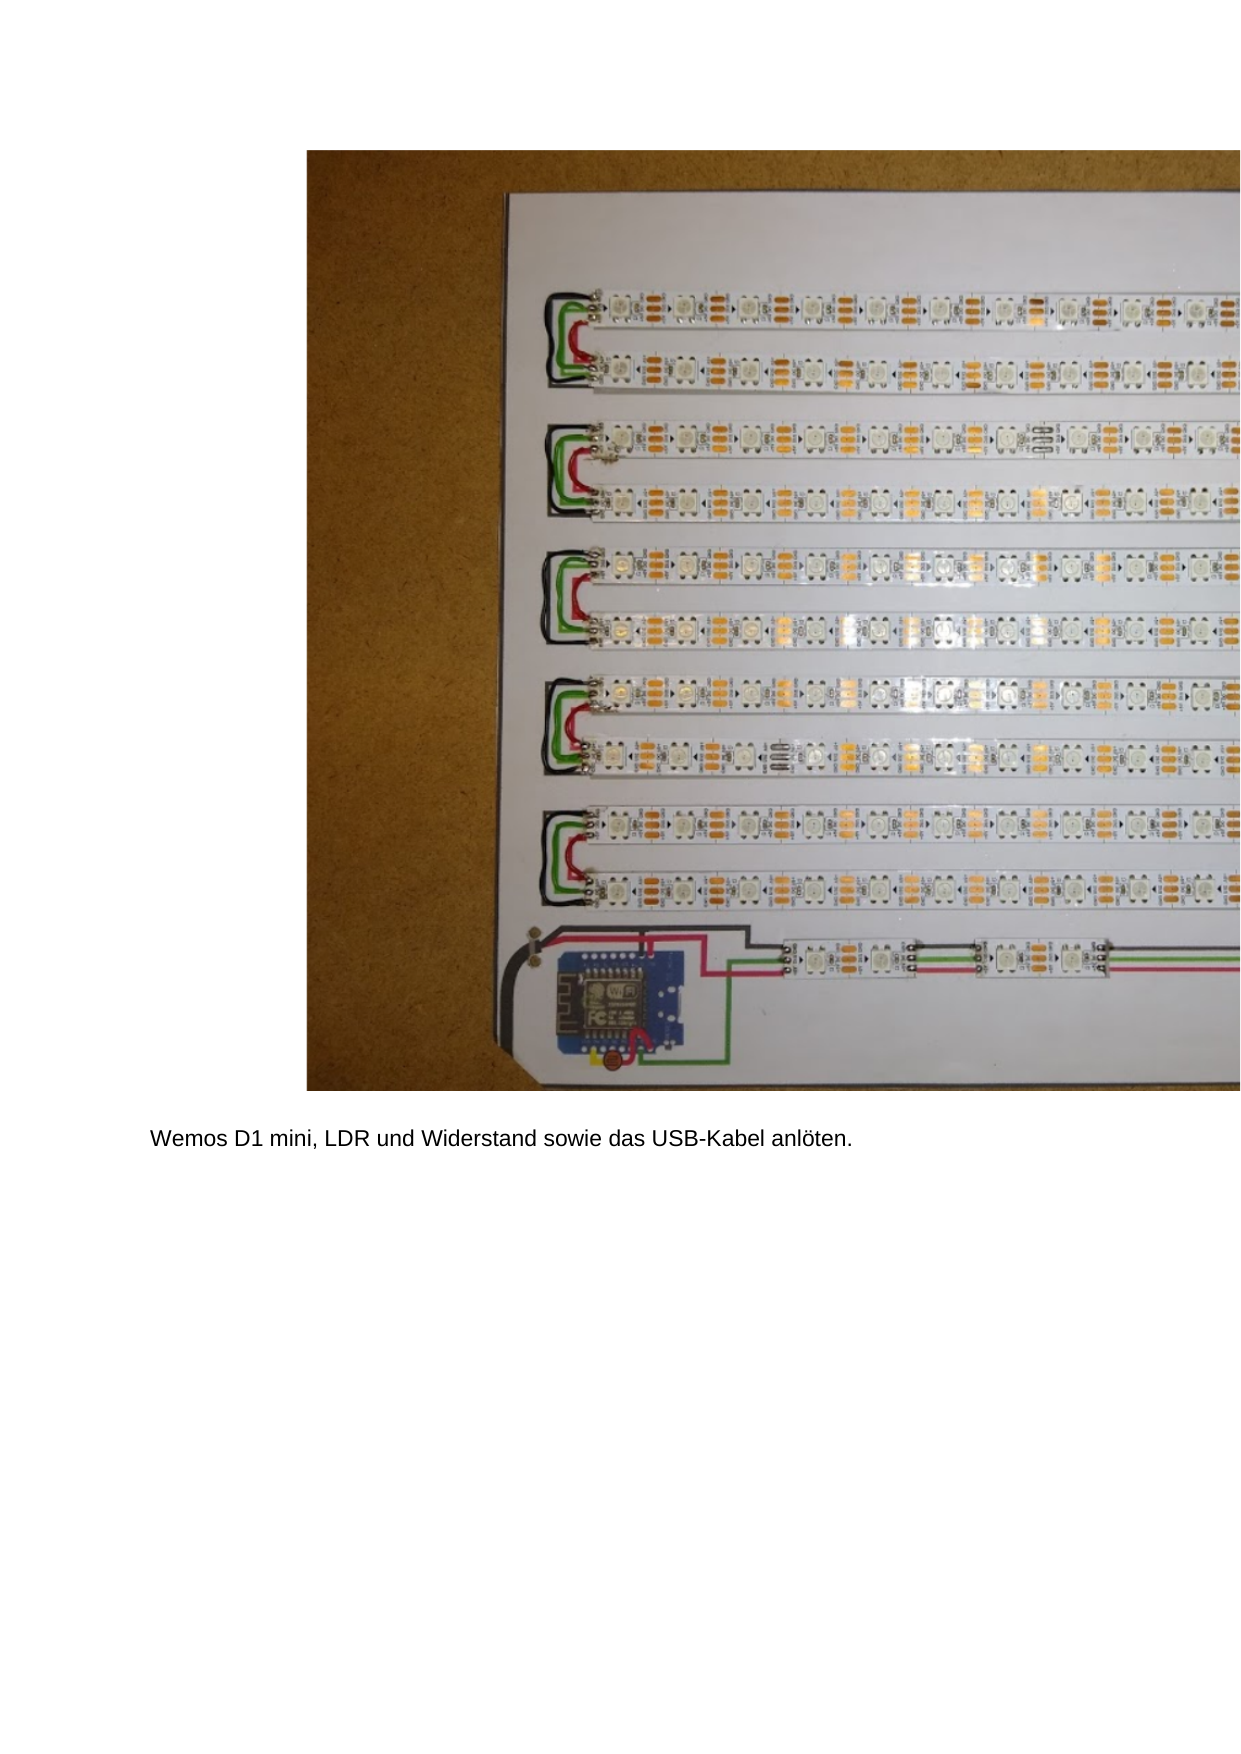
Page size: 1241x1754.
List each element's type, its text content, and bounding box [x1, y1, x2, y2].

picture [308, 151, 1241, 1091]
text Wemos D1 mini, LDR und Widerstand sowie das USB-Kabel anlöten. [150, 1125, 1090, 1151]
